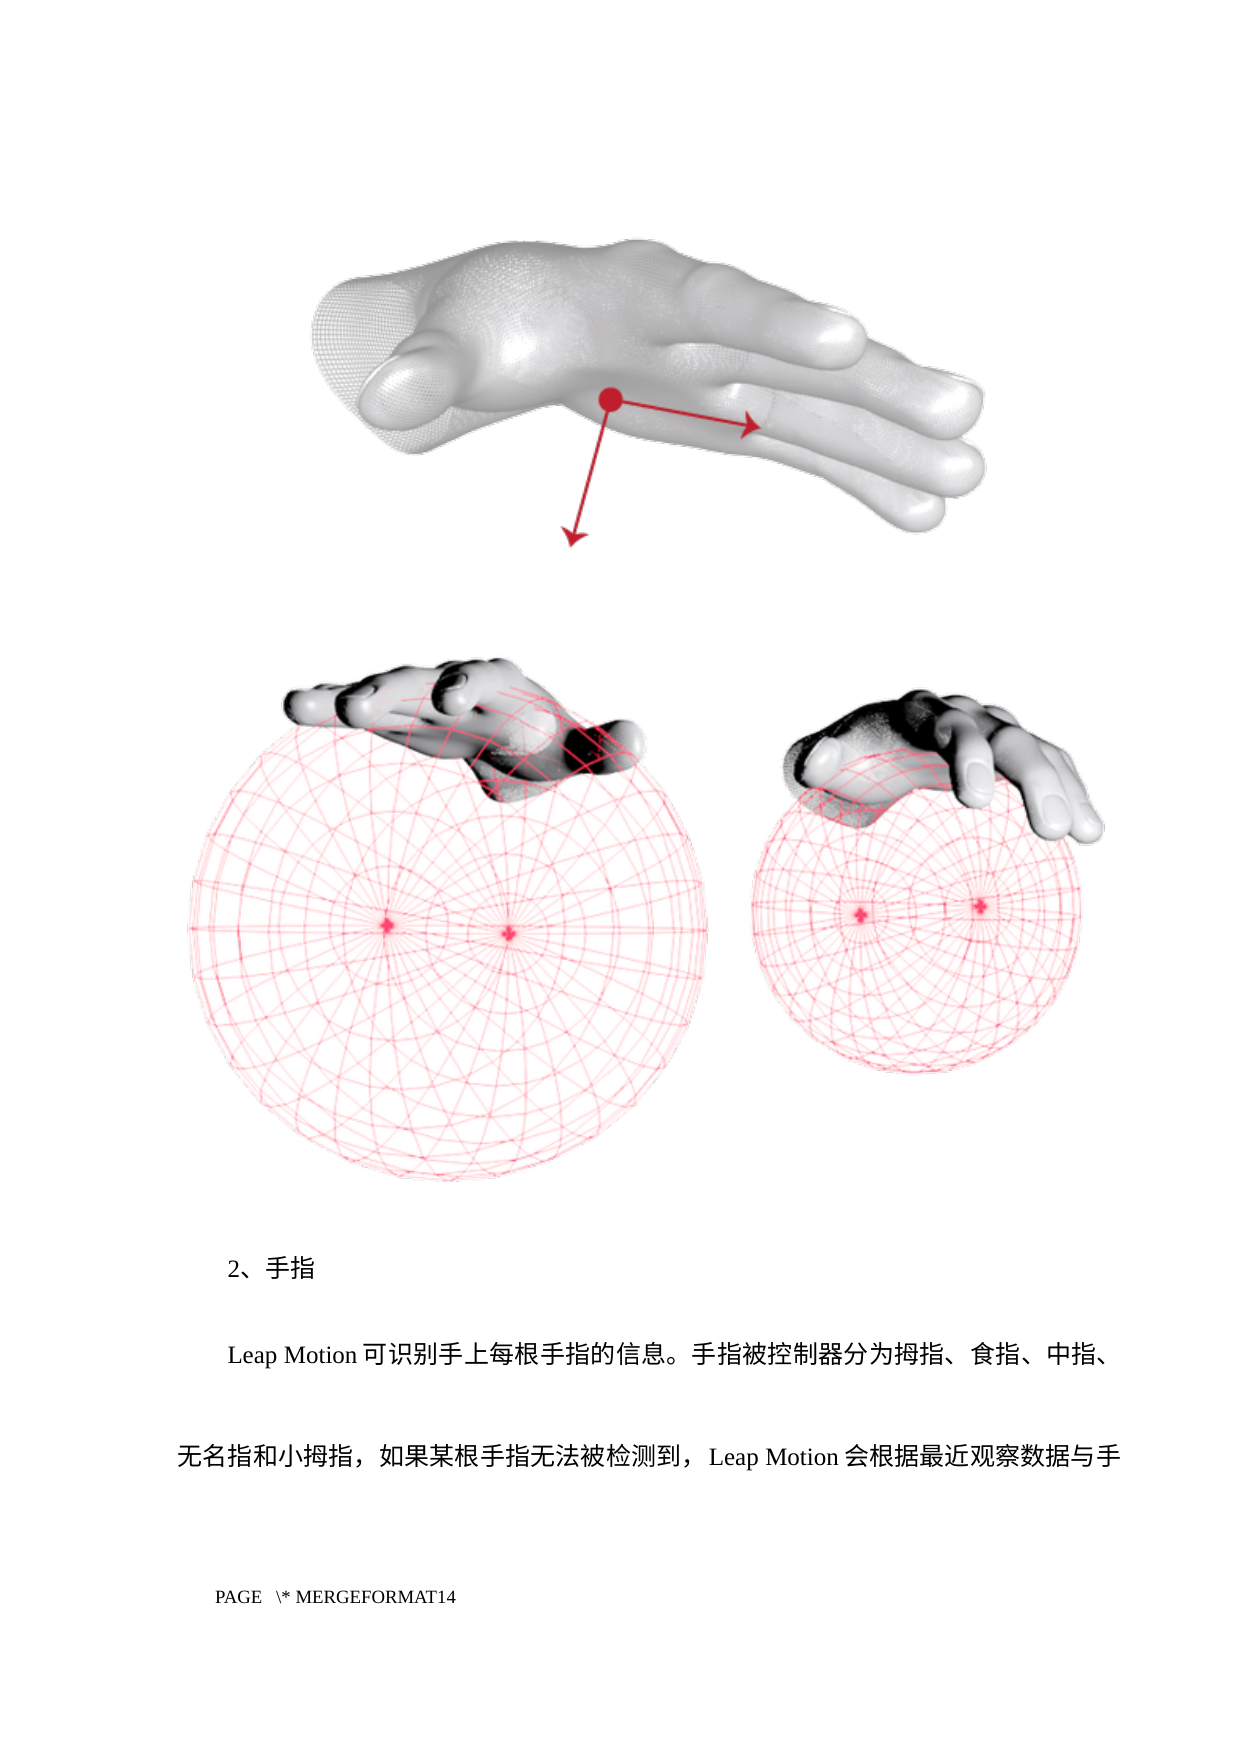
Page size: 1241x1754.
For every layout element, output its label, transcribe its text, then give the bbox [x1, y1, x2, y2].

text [177, 1319, 1122, 1489]
list 手指 [177, 1233, 1122, 1301]
picture [270, 185, 1079, 594]
picture [181, 641, 1119, 1196]
